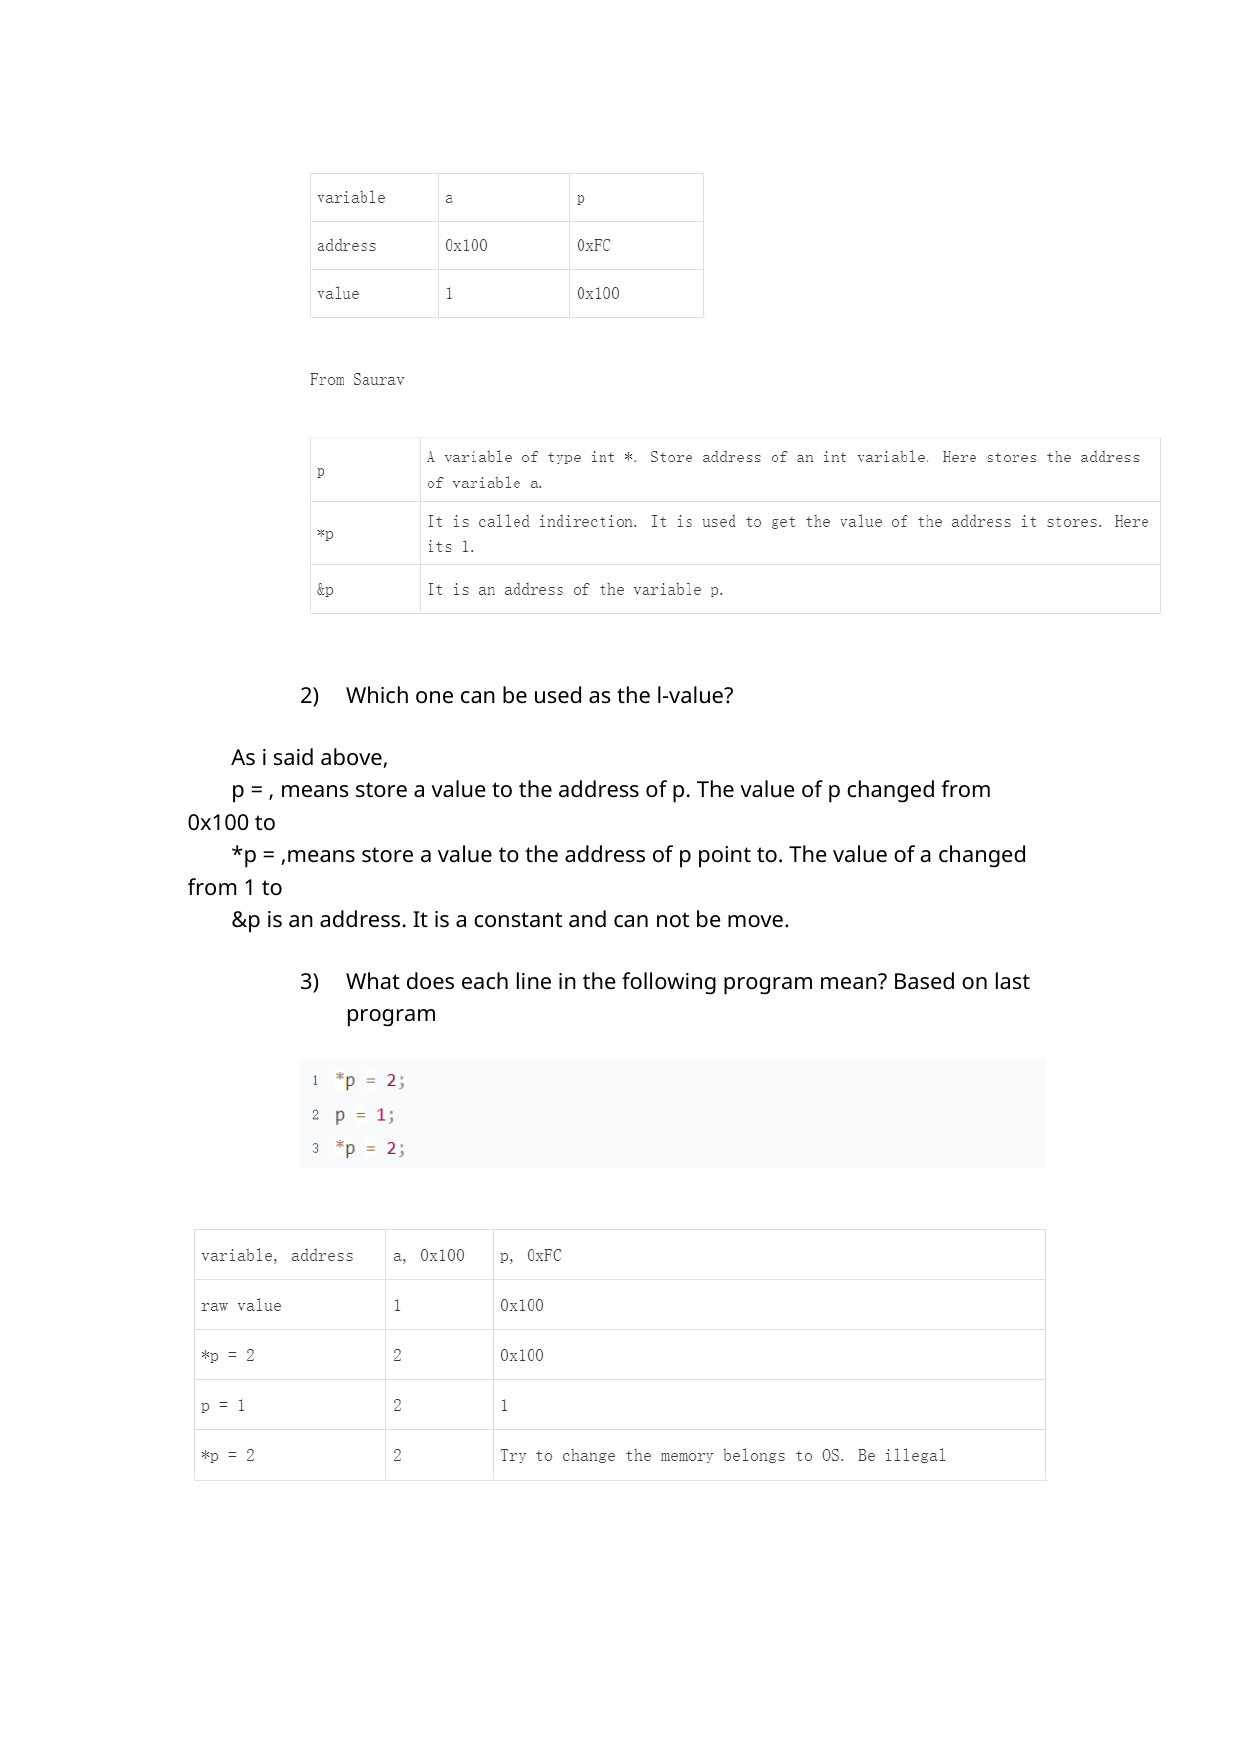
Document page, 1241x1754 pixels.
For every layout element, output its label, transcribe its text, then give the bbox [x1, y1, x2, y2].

text *p = ,means store a value to the address of p point to. The value of a changed from 1 to [187, 838, 1053, 903]
picture [300, 162, 1166, 622]
text &p is an address. It is a constant and can not be move. [187, 903, 1053, 935]
list Which one can be used as the l-value? [300, 679, 1053, 711]
list What does each line in the following program mean? Based on last program [300, 964, 1053, 1029]
text As i said above, [187, 740, 1053, 773]
picture [187, 1217, 1053, 1486]
text p = , means store a value to the address of p. The value of p changed from 0x100 to [187, 773, 1053, 838]
picture [300, 1058, 1045, 1168]
